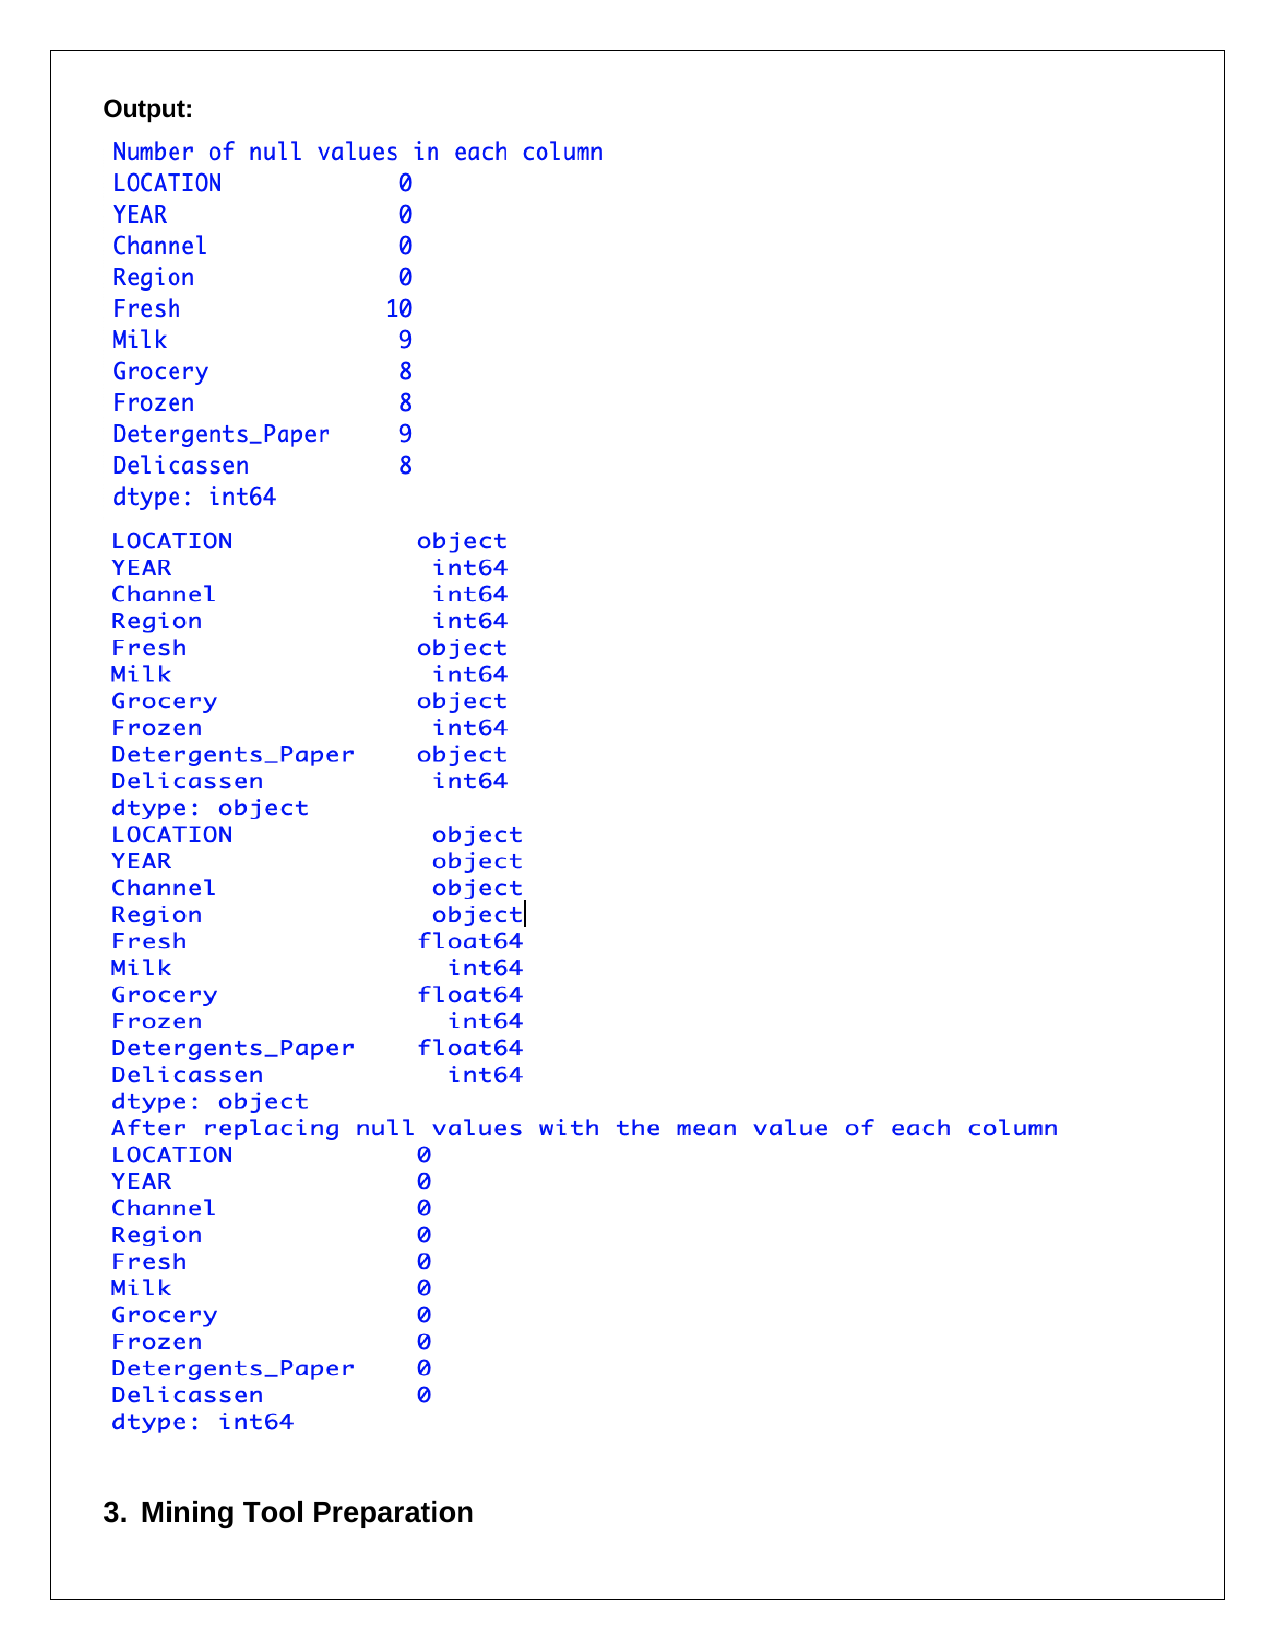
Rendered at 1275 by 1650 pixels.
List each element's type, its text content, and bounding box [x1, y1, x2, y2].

list Mining Tool Preparation [103, 1495, 1172, 1529]
picture [103, 524, 1090, 1439]
text Output: [103, 94, 1172, 122]
picture [103, 140, 1090, 520]
